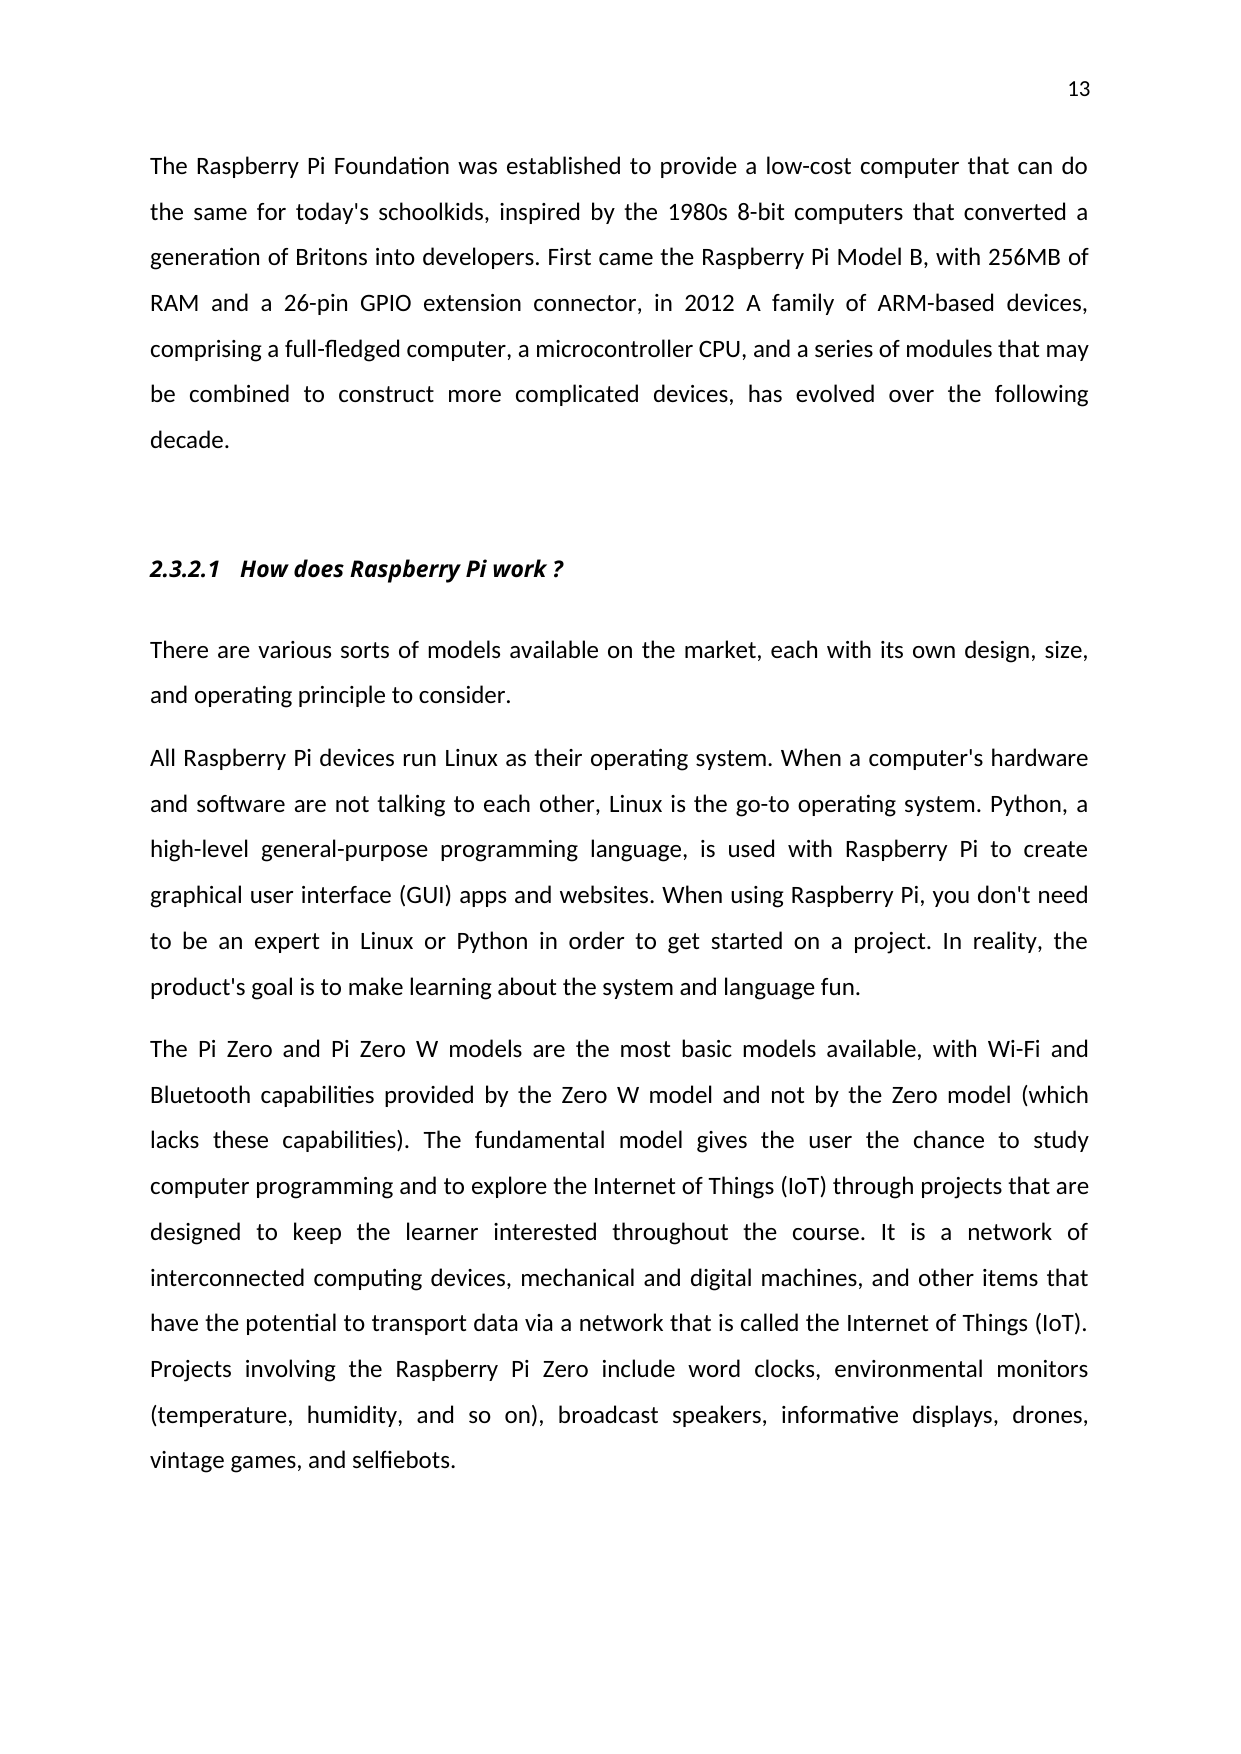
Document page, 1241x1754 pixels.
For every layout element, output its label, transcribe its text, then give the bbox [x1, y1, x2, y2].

text All Raspberry Pi devices run Linux as their operating system. When a computer's hardware and software are not talking to each other, Linux is the go-to operating system. Python, a high-level general-purpose programming language, is used with Raspberry Pi to create graphical user interface (GUI) apps and websites. When using Raspberry Pi, you don't need to be an expert in Linux or Python in order to get started on a project. In reality, the product's goal is to make learning about the system and language fun. [150, 742, 1090, 1001]
text The Pi Zero and Pi Zero W models are the most basic models available, with Wi-Fi and Bluetooth capabilities provided by the Zero W model and not by the Zero model (which lacks these capabilities). The fundamental model gives the user the chance to study computer programming and to explore the Internet of Things (IoT) through projects that are designed to keep the learner interested throughout the course. It is a network of interconnected computing devices, mechanical and digital machines, and other items that have the potential to transport data via a network that is called the Internet of Things (IoT). Projects involving the Raspberry Pi Zero include word clocks, environmental monitors (temperature, humidity, and so on), broadcast speakers, informative displays, drones, vintage games, and selfiebots. [150, 1033, 1090, 1475]
text There are various sorts of models available on the market, each with its own design, size, and operating principle to consider. [150, 634, 1090, 710]
subtitle How does Raspberry Pi work ? [150, 553, 1090, 584]
text The Raspberry Pi Foundation was established to provide a low-cost computer that can do the same for today's schoolkids, inspired by the 1980s 8-bit computers that converted a generation of Britons into developers. First came the Raspberry Pi Model B, with 256MB of RAM and a 26-pin GPIO extension connector, in 2012 A family of ARM-based devices, comprising a full-fledged computer, a microcontroller CPU, and a series of modules that may be combined to construct more complicated devices, has evolved over the following decade. [150, 150, 1090, 455]
